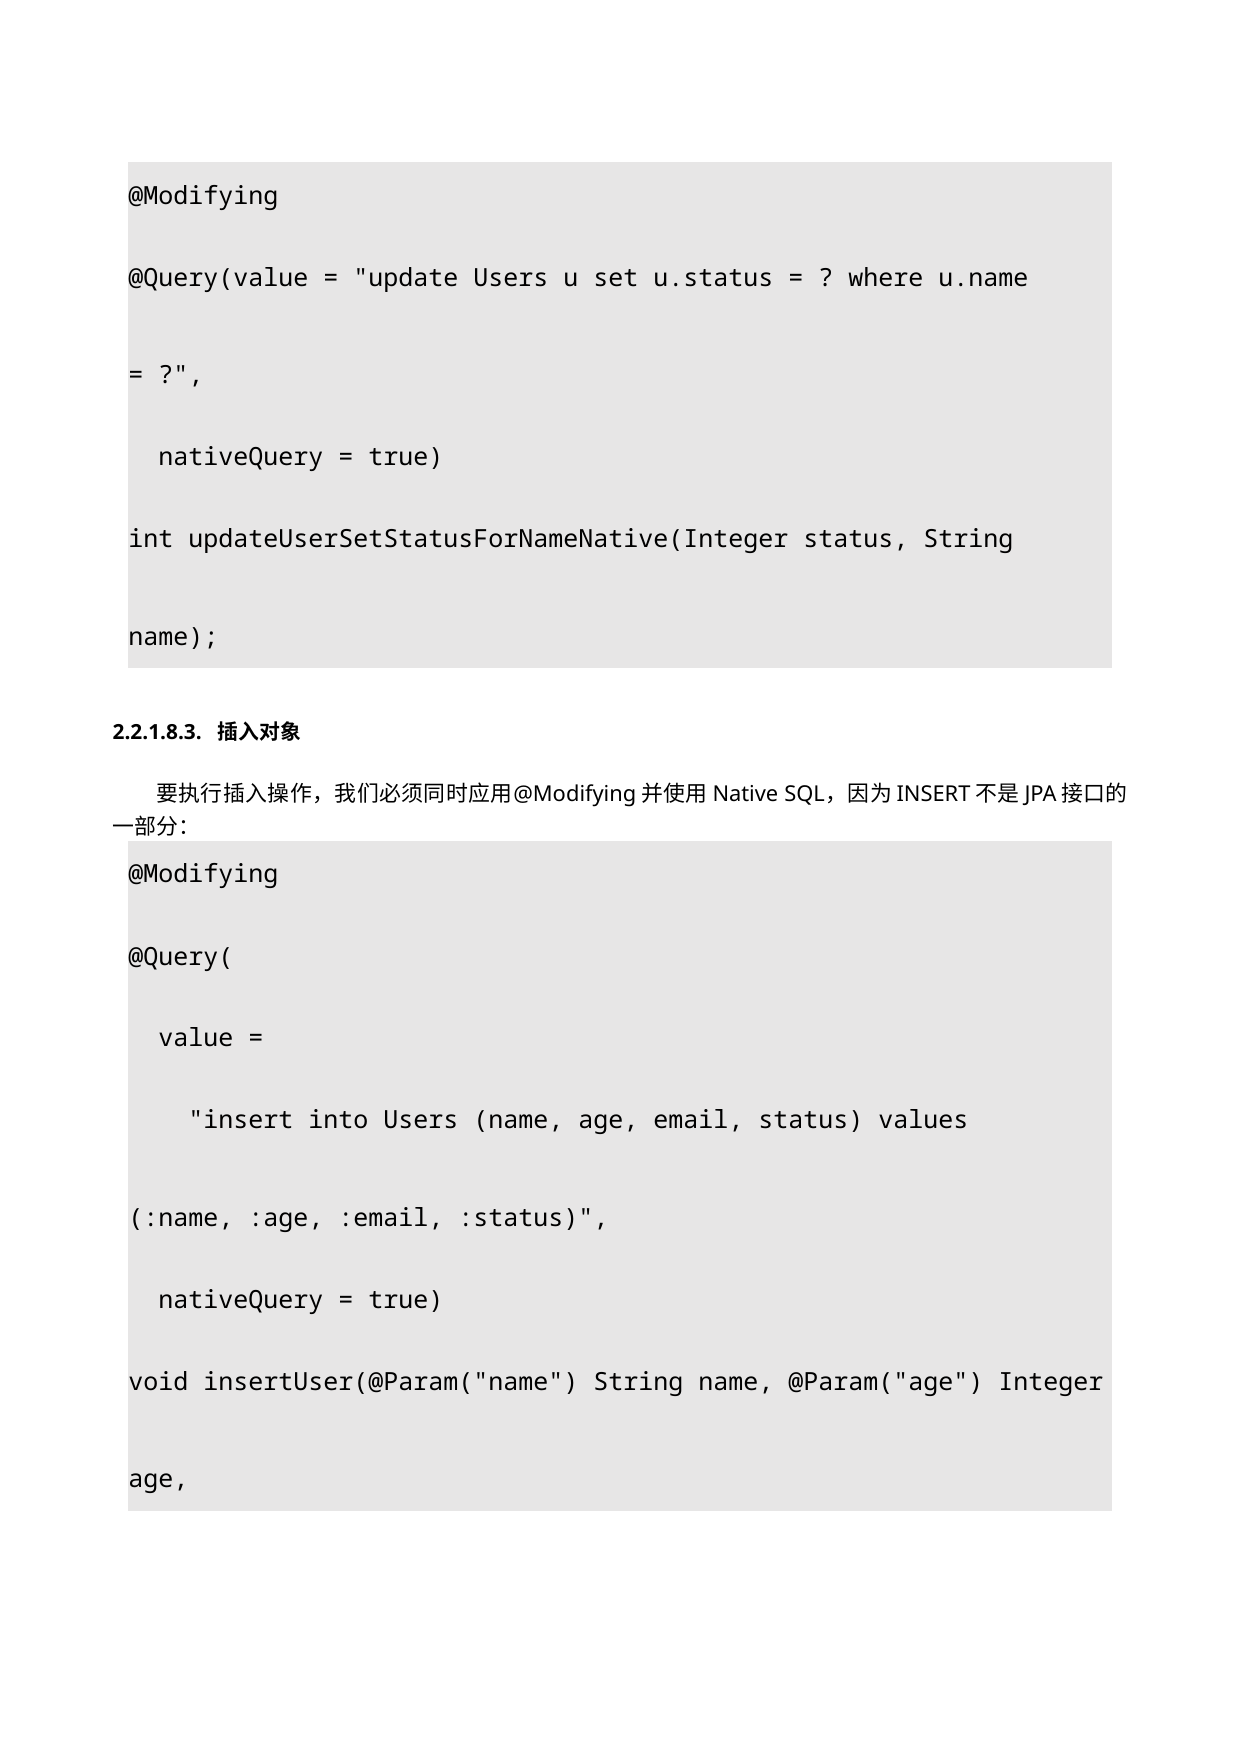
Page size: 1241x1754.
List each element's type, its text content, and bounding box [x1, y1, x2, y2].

text @Query( [128, 923, 1112, 988]
text int updateUserSetStatusForNameNative(Integer status, String name); [128, 505, 1112, 668]
text @Query(value = "update Users u set u.status = ? where u.name = ?", [128, 244, 1112, 406]
text nativeQuery = true) [128, 423, 1112, 488]
text nativeQuery = true) [128, 1266, 1112, 1331]
text @Modifying [128, 162, 1112, 227]
list 要执行插入操作，我们必须同时应用@Modifying并使用Native SQL，因为INSERT不是JPA接口的一部分： [112, 776, 1128, 841]
text void insertUser(@Param("name") String name, @Param("age") Integer age, [128, 1348, 1112, 1511]
text @Modifying [128, 841, 1112, 906]
subtitle 插入对象 [112, 714, 1128, 747]
text value = [128, 1005, 1112, 1070]
text "insert into Users (name, age, email, status) values (:name, :age, :email, :status)", [128, 1087, 1112, 1249]
